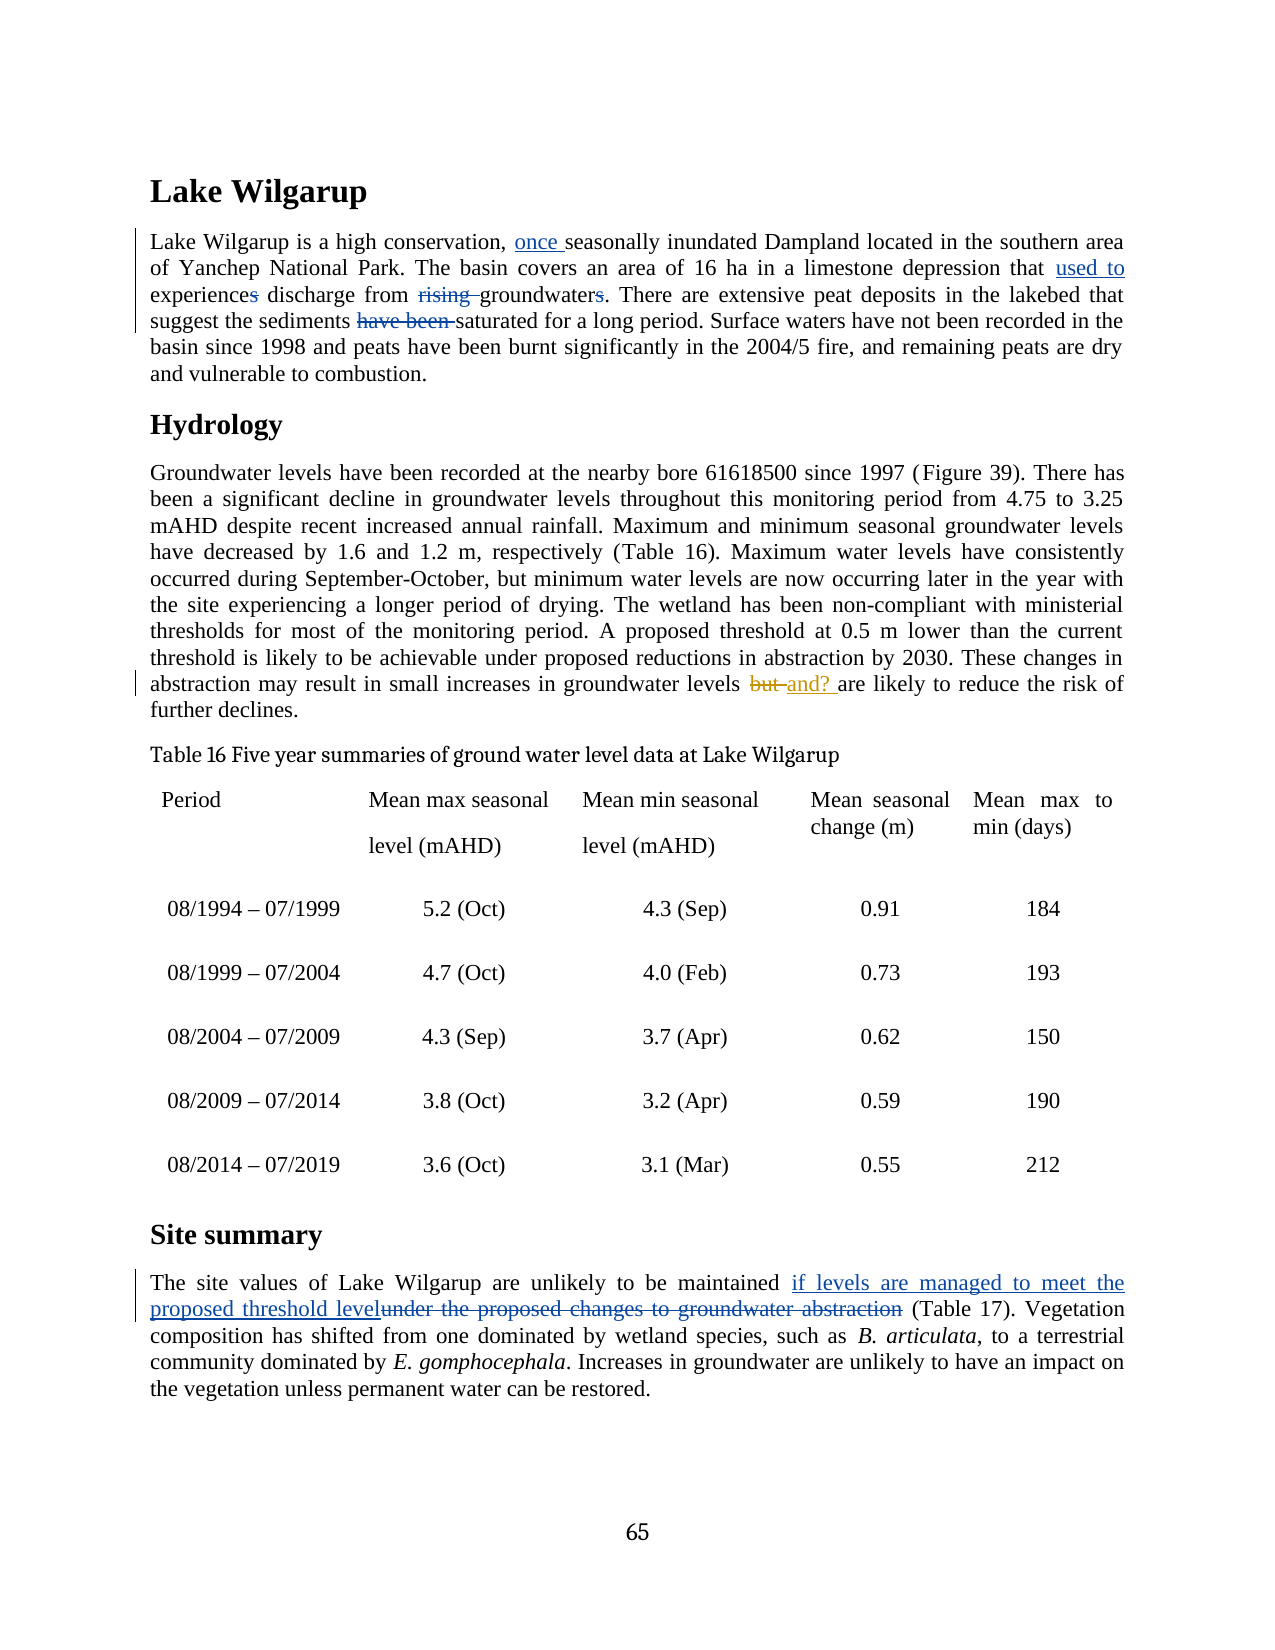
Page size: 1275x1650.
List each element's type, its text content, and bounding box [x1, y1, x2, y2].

subtitle Lake Wilgarup [150, 171, 1125, 209]
subtitle Hydrology [150, 407, 1125, 440]
table_cell 4.0 (Feb) [571, 941, 799, 1004]
text Lake Wilgarup is a high conservation, seasonally inundated Dampland located in the southern area of Yanchep National Park. The basin covers an area of 16 ha in a limestone depression that experience discharge from groundwater. There are extensive peat deposits in the lakebed that suggest the sediments saturated for a long period. Surface waters have not been recorded in the basin since 1998 and peats have been burnt significantly in the 2004/5 fire, and remaining peats are dry and vulnerable to combustion. [150, 228, 1125, 386]
table_cell 0.55 [799, 1132, 962, 1196]
table_cell 4.3 (Sep) [571, 877, 799, 941]
table_cell 190 [962, 1068, 1124, 1132]
table_cell 3.6 (Oct) [357, 1132, 571, 1196]
table_cell 08/1994 – 07/1999 [150, 877, 357, 941]
table_header Mean max to min (days) [962, 768, 1124, 877]
table_cell 08/2009 – 07/2014 [150, 1068, 357, 1132]
table_header Period [150, 768, 357, 877]
table_cell 4.7 (Oct) [357, 941, 571, 1004]
table_cell 0.73 [799, 941, 962, 1004]
table_cell 4.3 (Sep) [357, 1005, 571, 1068]
table_header Mean max seasonal level (mAHD) [357, 768, 571, 877]
table_header Mean min seasonal level (mAHD) [571, 768, 799, 877]
table_header Mean seasonal change (m) [799, 768, 962, 877]
table_cell 08/2014 – 07/2019 [150, 1132, 357, 1196]
table_cell 150 [962, 1005, 1124, 1068]
table_cell 3.8 (Oct) [357, 1068, 571, 1132]
table_cell 0.91 [799, 877, 962, 941]
text Groundwater levels have been recorded at the nearby bore 61618500 since 1997 (Figure 39). There has been a significant decline in groundwater levels throughout this monitoring period from 4.75 to 3.25 mAHD despite recent increased annual rainfall. Maximum and minimum seasonal groundwater levels have decreased by 1.6 and 1.2 m, respectively (Table 16). Maximum water levels have consistently occurred during September-October, but minimum water levels are now occurring later in the year with the site experiencing a longer period of drying. The wetland has been non-compliant with ministerial thresholds for most of the monitoring period. A proposed threshold at 0.5 m lower than the current threshold is likely to be achievable under proposed reductions in abstraction by 2030. These changes in abstraction may result in small increases in groundwater levels are likely to reduce the risk of further declines. [150, 459, 1125, 723]
subtitle Site summary [150, 1217, 1125, 1250]
table_cell 08/1999 – 07/2004 [150, 941, 357, 1004]
text The site values of Lake Wilgarup are unlikely to be maintained (Table 17). Vegetation composition has shifted from one dominated by wetland species, such as B. articulata, to a terrestrial community dominated by E. gomphocephala. Increases in groundwater are unlikely to have an impact on the vegetation unless permanent water can be restored. [150, 1269, 1125, 1401]
table_cell 212 [962, 1132, 1124, 1196]
table_cell 0.59 [799, 1068, 962, 1132]
table_cell 193 [962, 941, 1124, 1004]
table_cell 0.62 [799, 1005, 962, 1068]
table_cell 184 [962, 877, 1124, 941]
table_cell 3.1 (Mar) [571, 1132, 799, 1196]
table_cell 3.2 (Apr) [571, 1068, 799, 1132]
table_cell 3.7 (Apr) [571, 1005, 799, 1068]
table_cell 08/2004 – 07/2009 [150, 1005, 357, 1068]
table_cell 5.2 (Oct) [357, 877, 571, 941]
